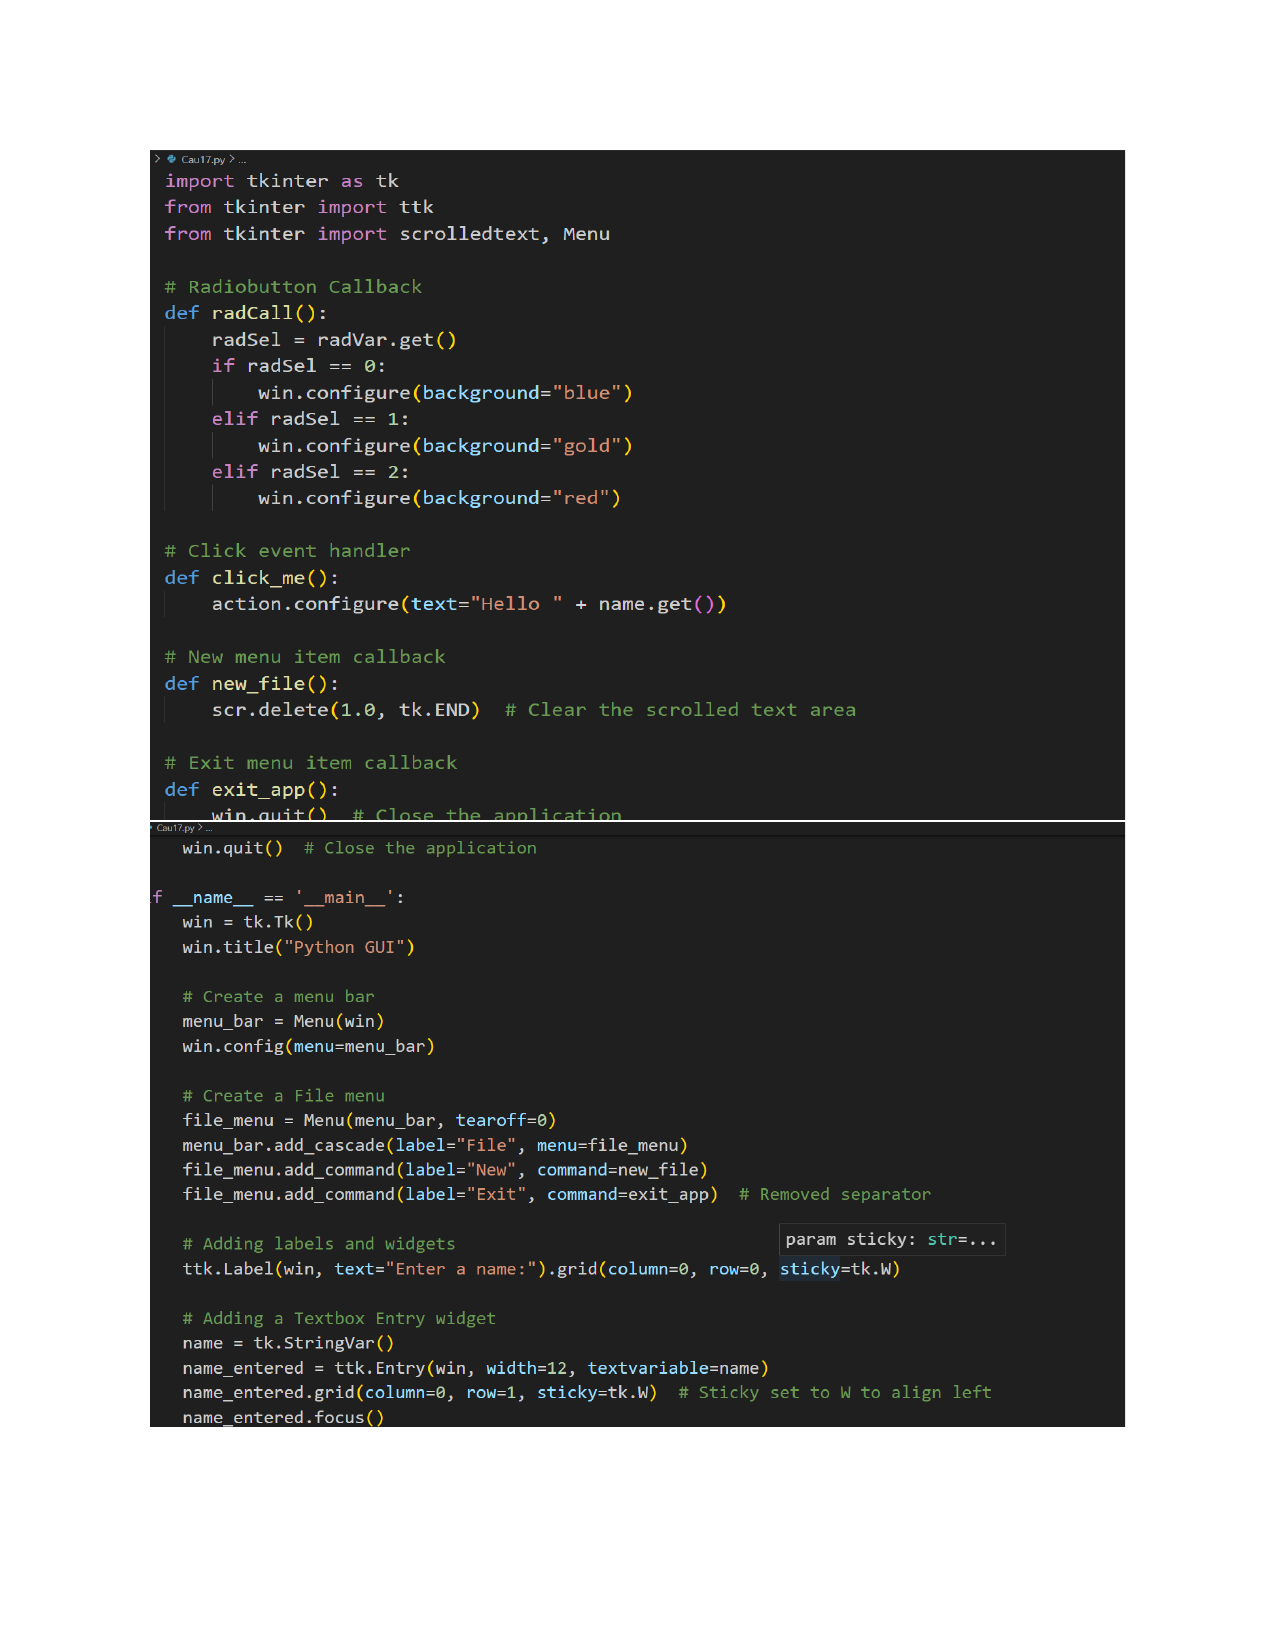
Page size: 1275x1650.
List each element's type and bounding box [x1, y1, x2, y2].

picture [150, 822, 1125, 1427]
picture [150, 150, 1125, 820]
